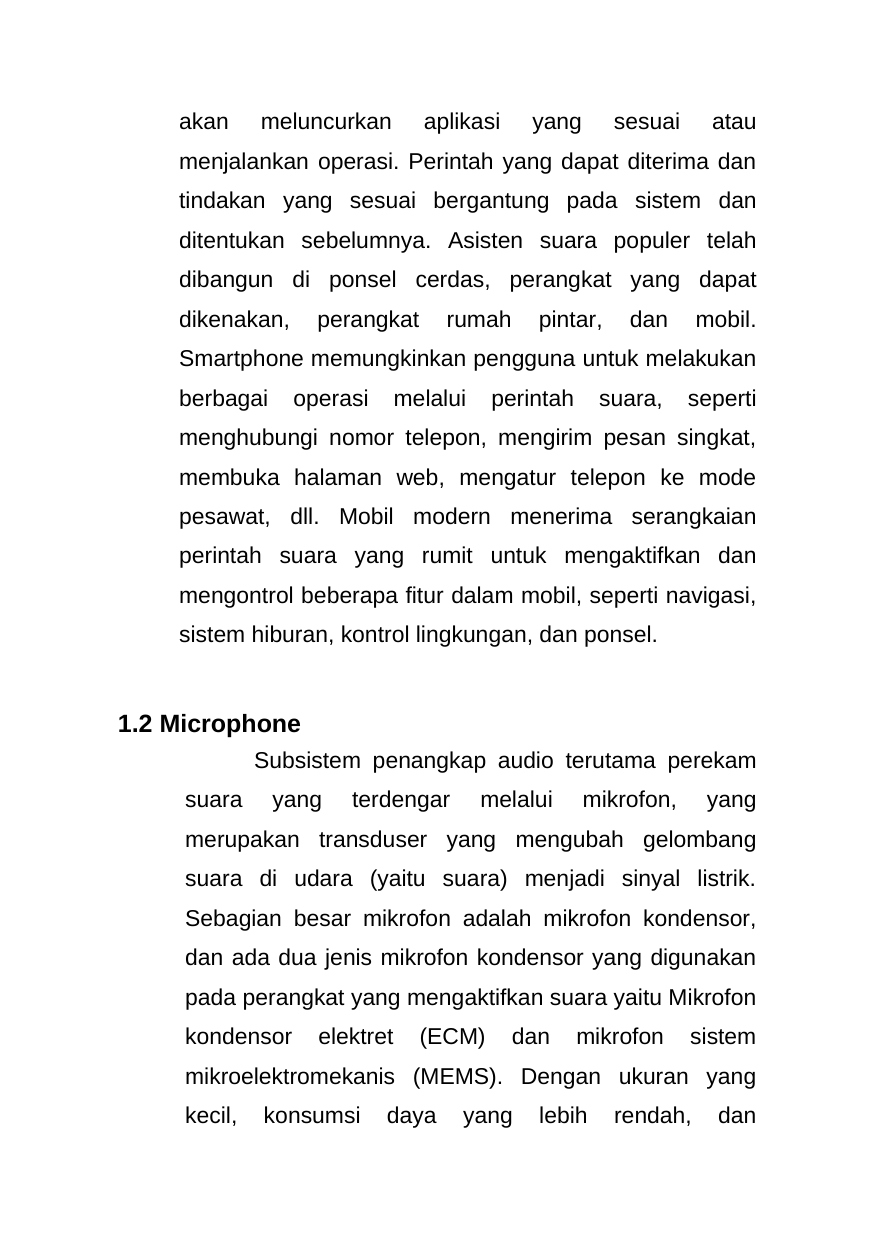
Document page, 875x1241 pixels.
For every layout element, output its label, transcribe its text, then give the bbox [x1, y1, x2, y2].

subtitle 1.2 Microphone [118, 709, 770, 738]
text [185, 747, 757, 1129]
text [179, 108, 757, 648]
